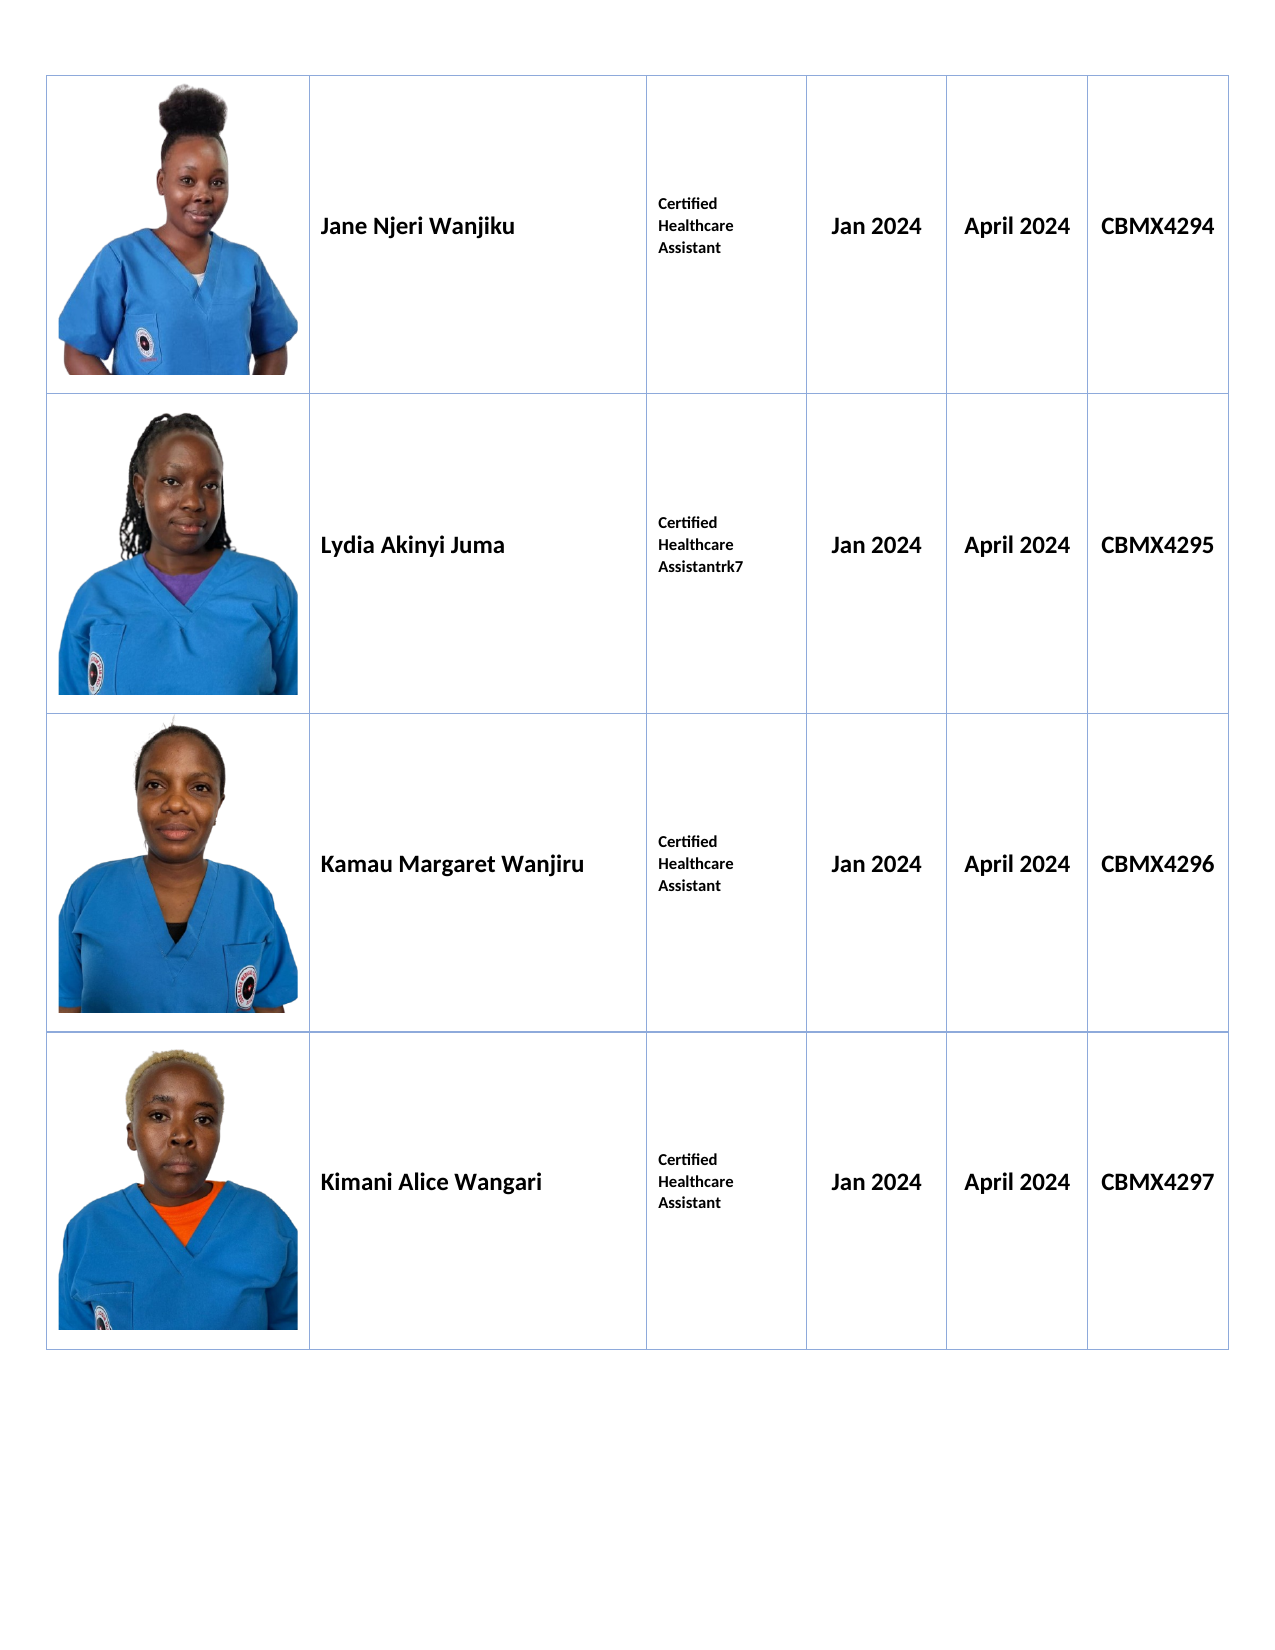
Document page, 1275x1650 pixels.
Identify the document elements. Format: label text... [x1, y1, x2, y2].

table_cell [647, 1033, 806, 1348]
table_cell April 2024 [947, 714, 1087, 1031]
table_cell Certified Healthcare Assistantrk7 [647, 394, 806, 713]
table_cell Jan 2024 [807, 714, 946, 1031]
table_cell Kimani Alice Wangari [310, 1033, 646, 1348]
table_cell Kamau Margaret Wanjiru [310, 714, 646, 1031]
table_cell [47, 76, 309, 393]
table_cell CBMX4297 [1088, 1033, 1228, 1348]
table_cell Certified Healthcare Assistant [647, 714, 806, 1031]
table_cell Lydia Akinyi Juma [310, 394, 646, 713]
table_cell CBMX4295 [1088, 394, 1228, 713]
table_cell April 2024 [947, 76, 1087, 393]
table_cell April 2024 [947, 394, 1087, 713]
picture [58, 714, 298, 1013]
picture [58, 1032, 298, 1330]
table_cell Jan 2024 [807, 394, 946, 713]
table_cell CBMX4296 [1088, 714, 1228, 1031]
table_cell Jan 2024 [807, 76, 946, 393]
table_cell Jane Njeri Wanjiku [310, 76, 646, 393]
table_cell [47, 1033, 309, 1348]
table_cell [47, 394, 309, 713]
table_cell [647, 76, 806, 393]
picture [58, 76, 298, 375]
table_cell [47, 714, 309, 1031]
table_cell Jan 2024 [807, 1033, 946, 1348]
table_cell CBMX4294 [1088, 76, 1228, 393]
picture [58, 394, 298, 695]
table_cell April 2024 [947, 1033, 1087, 1348]
